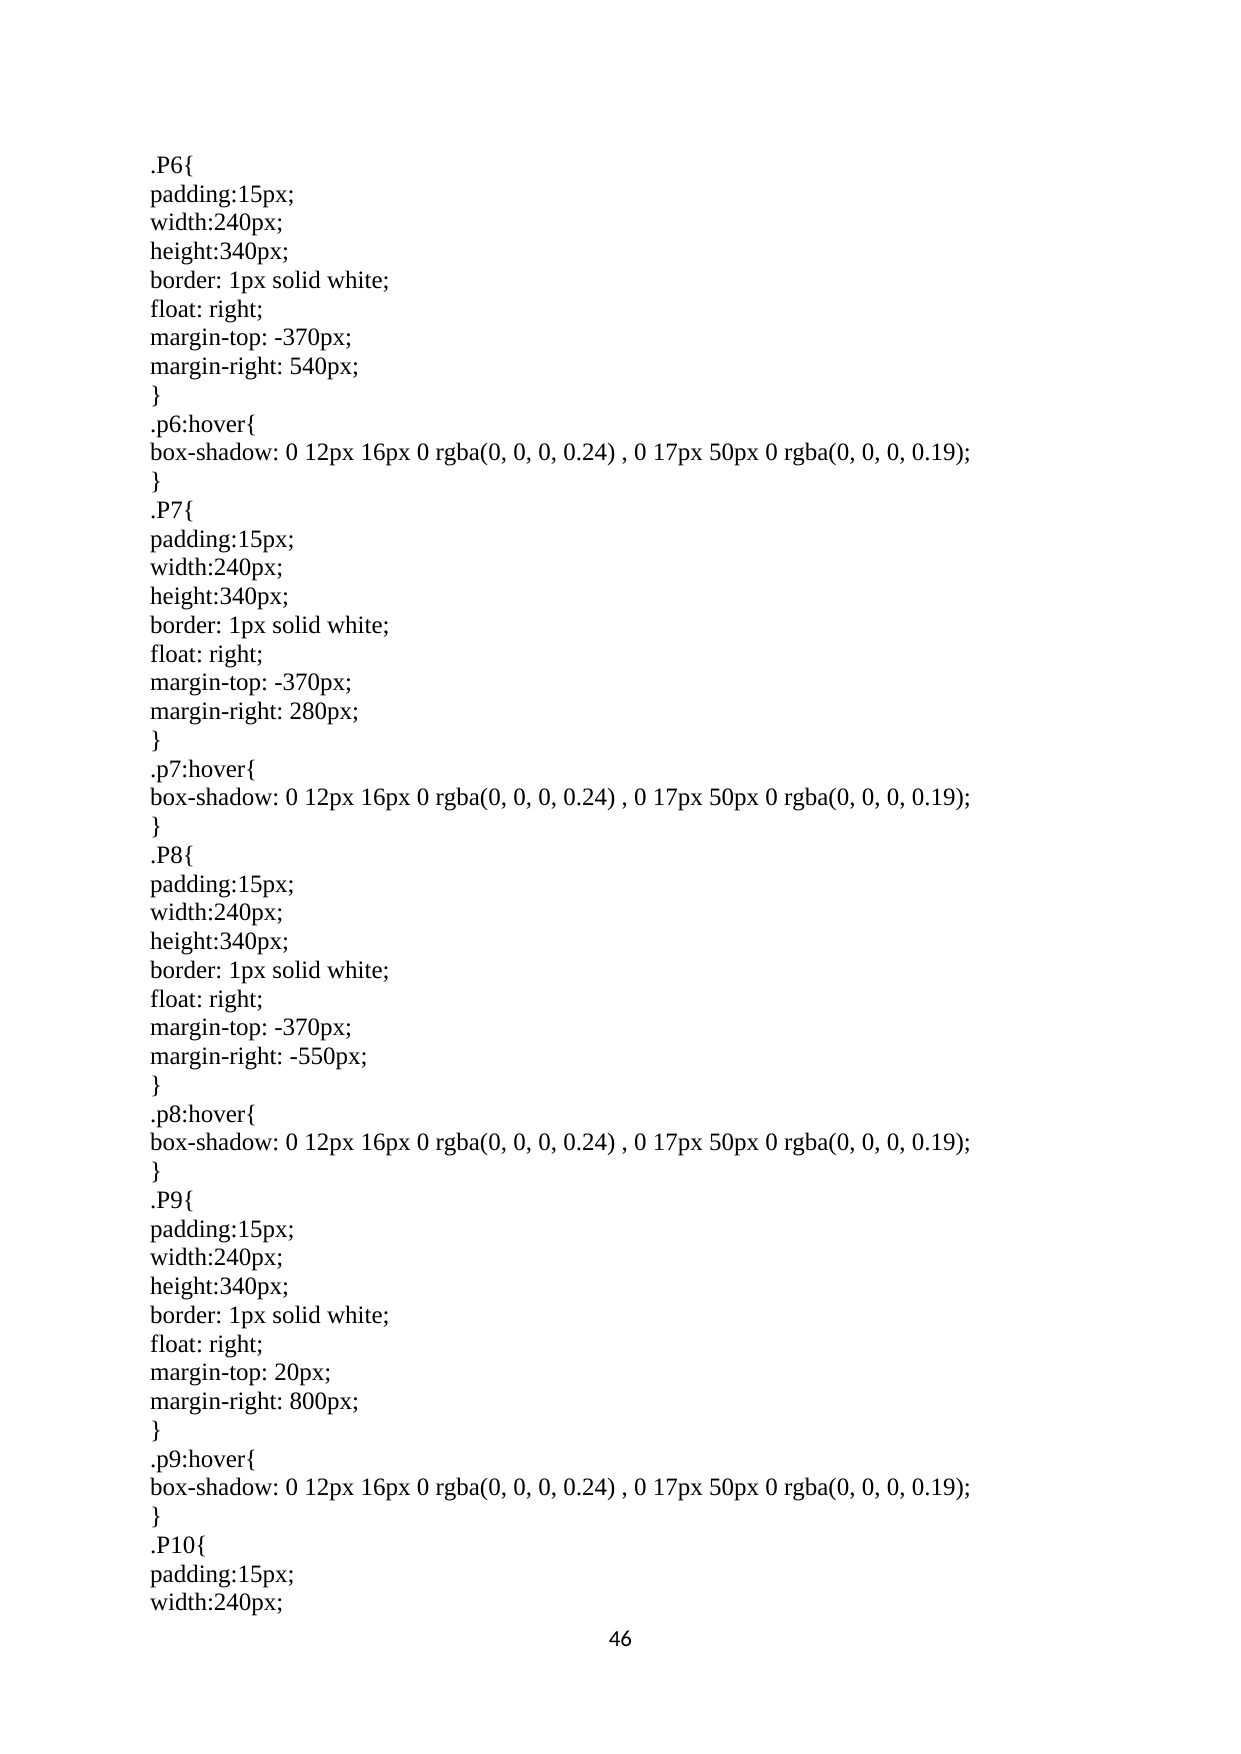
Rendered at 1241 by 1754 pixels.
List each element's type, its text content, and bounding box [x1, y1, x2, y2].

text } [150, 1070, 1090, 1099]
text padding:15px; [150, 179, 1090, 207]
text .p7:hover{ [150, 754, 1090, 782]
text } [150, 811, 1090, 840]
text width:240px; [150, 1242, 1090, 1271]
text box-shadow: 0 12px 16px 0 rgba(0, 0, 0, 0.24) , 0 17px 50px 0 rgba(0, 0, 0, 0.19); [150, 1127, 1090, 1156]
text padding:15px; [150, 1559, 1090, 1587]
text .p8:hover{ [150, 1099, 1090, 1127]
text margin-right: 800px; [150, 1386, 1090, 1415]
text padding:15px; [150, 869, 1090, 897]
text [150, 437, 1090, 466]
text height:340px; [150, 926, 1090, 955]
text margin-top: 20px; [150, 1357, 1090, 1386]
text .p9:hover{ [150, 1444, 1090, 1472]
text .p6:hover{ [150, 409, 1090, 437]
text padding:15px; [150, 524, 1090, 552]
text } [150, 1415, 1090, 1444]
text } [150, 466, 1090, 495]
text .P6{ [150, 150, 1090, 179]
text border: 1px solid white; [150, 1300, 1090, 1329]
text float: right; [150, 1329, 1090, 1357]
text .P8{ [150, 840, 1090, 869]
text padding:15px; [150, 1214, 1090, 1242]
text height:340px; [150, 1271, 1090, 1300]
text float: right; [150, 294, 1090, 322]
text margin-right: -550px; [150, 1041, 1090, 1070]
text float: right; [150, 984, 1090, 1012]
text } [150, 1501, 1090, 1530]
text height:340px; [150, 236, 1090, 265]
text height:340px; [150, 581, 1090, 610]
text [150, 1472, 1090, 1501]
text .P9{ [150, 1185, 1090, 1214]
text border: 1px solid white; [150, 265, 1090, 294]
text width:240px; [150, 1587, 1090, 1616]
text margin-right: 280px; [150, 696, 1090, 725]
text } [150, 1156, 1090, 1185]
text width:240px; [150, 552, 1090, 581]
text } [150, 725, 1090, 754]
text border: 1px solid white; [150, 955, 1090, 984]
text float: right; [150, 639, 1090, 667]
text width:240px; [150, 897, 1090, 926]
text } [150, 380, 1090, 409]
text .P7{ [150, 495, 1090, 524]
text box-shadow: 0 12px 16px 0 rgba(0, 0, 0, 0.24) , 0 17px 50px 0 rgba(0, 0, 0, 0.19); [150, 782, 1090, 811]
text margin-top: -370px; [150, 667, 1090, 696]
text width:240px; [150, 207, 1090, 236]
text margin-top: -370px; [150, 322, 1090, 351]
text margin-top: -370px; [150, 1012, 1090, 1041]
text .P10{ [150, 1530, 1090, 1559]
text margin-right: 540px; [150, 351, 1090, 380]
text border: 1px solid white; [150, 610, 1090, 639]
